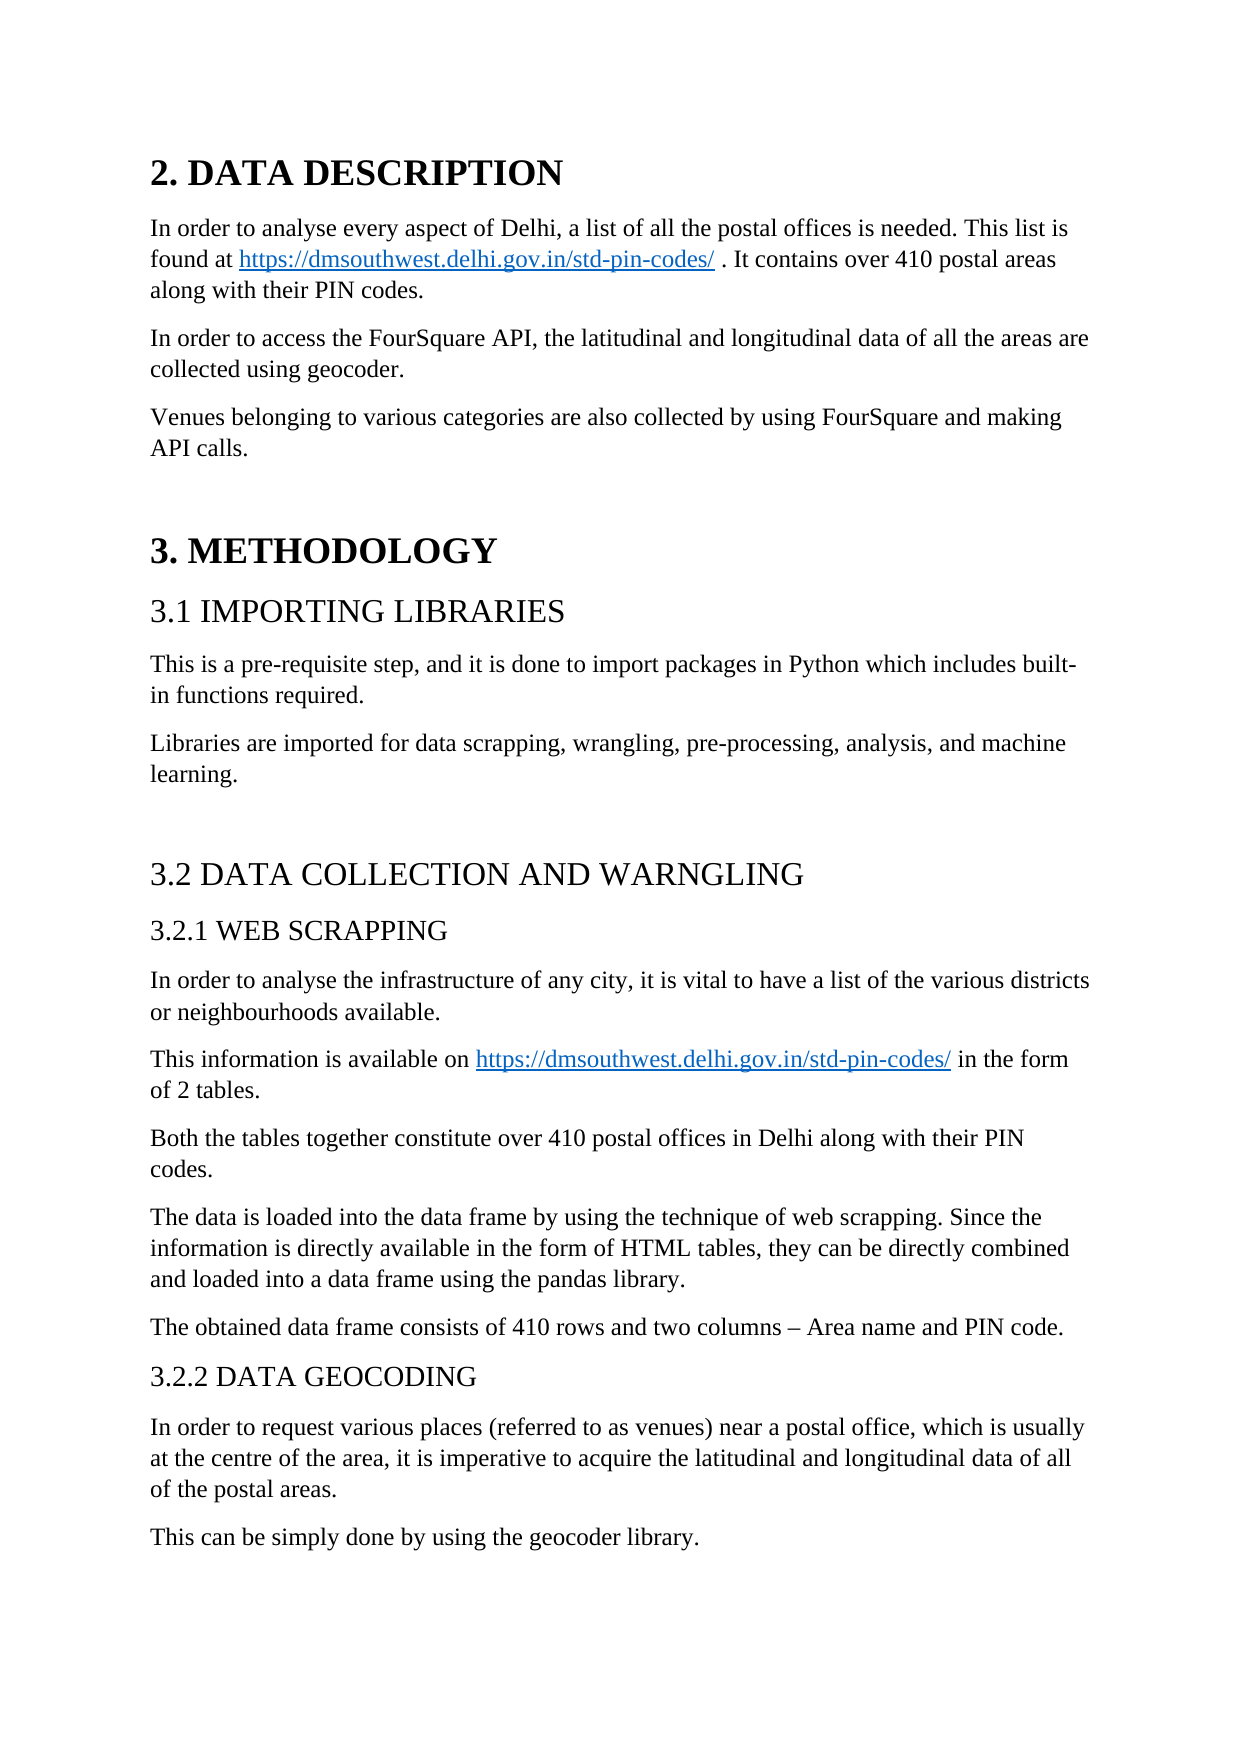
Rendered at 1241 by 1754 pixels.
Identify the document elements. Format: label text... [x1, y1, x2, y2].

text This is a pre-requisite step, and it is done to import packages in Python which includes built-in functions required. [150, 649, 1090, 709]
text 3.2.1 WEB SCRAPPING [150, 913, 1090, 946]
text 3.2.2 DATA GEOCODING [150, 1359, 1090, 1393]
text Both the tables together constitute over 410 postal offices in Delhi along with their PIN codes. [150, 1123, 1090, 1183]
text 3. METHODOLOGY [150, 528, 1090, 571]
text In order to analyse every aspect of Delhi, a list of all the postal offices is needed. This list is found at https://dmsouthwest.delhi.gov.in/std-pin-codes/ . It contains over 410 postal areas along with their PIN codes. [150, 213, 1090, 304]
text The obtained data frame consists of 410 rows and two columns – Area name and PIN code. [150, 1312, 1090, 1340]
text This information is available on https://dmsouthwest.delhi.gov.in/std-pin-codes/ in the form of 2 tables. [150, 1044, 1090, 1104]
text Libraries are imported for data scrapping, wrangling, pre-processing, analysis, and machine learning. [150, 728, 1090, 788]
text Venues belonging to various categories are also collected by using FourSquare and making API calls. [150, 402, 1090, 462]
text In order to access the FourSquare API, the latitudinal and longitudinal data of all the areas are collected using geocoder. [150, 323, 1090, 383]
text 3.2 DATA COLLECTION AND WARNGLING [150, 855, 1090, 893]
text In order to analyse the infrastructure of any city, it is vital to have a list of the various districts or neighbourhoods available. [150, 966, 1090, 1025]
text In order to request various places (referred to as venues) near a postal office, which is usually at the centre of the area, it is imperative to acquire the latitudinal and longitudinal data of all of the postal areas. [150, 1412, 1090, 1503]
text The data is loaded into the data frame by using the technique of web scrapping. Since the information is directly available in the form of HTML tables, they can be directly combined and loaded into a data frame using the pandas library. [150, 1202, 1090, 1293]
text 3.1 IMPORTING LIBRARIES [150, 591, 1090, 630]
text 2. DATA DESCRIPTION [150, 150, 1090, 193]
text This can be simply done by using the geocoder library. [150, 1522, 1090, 1551]
